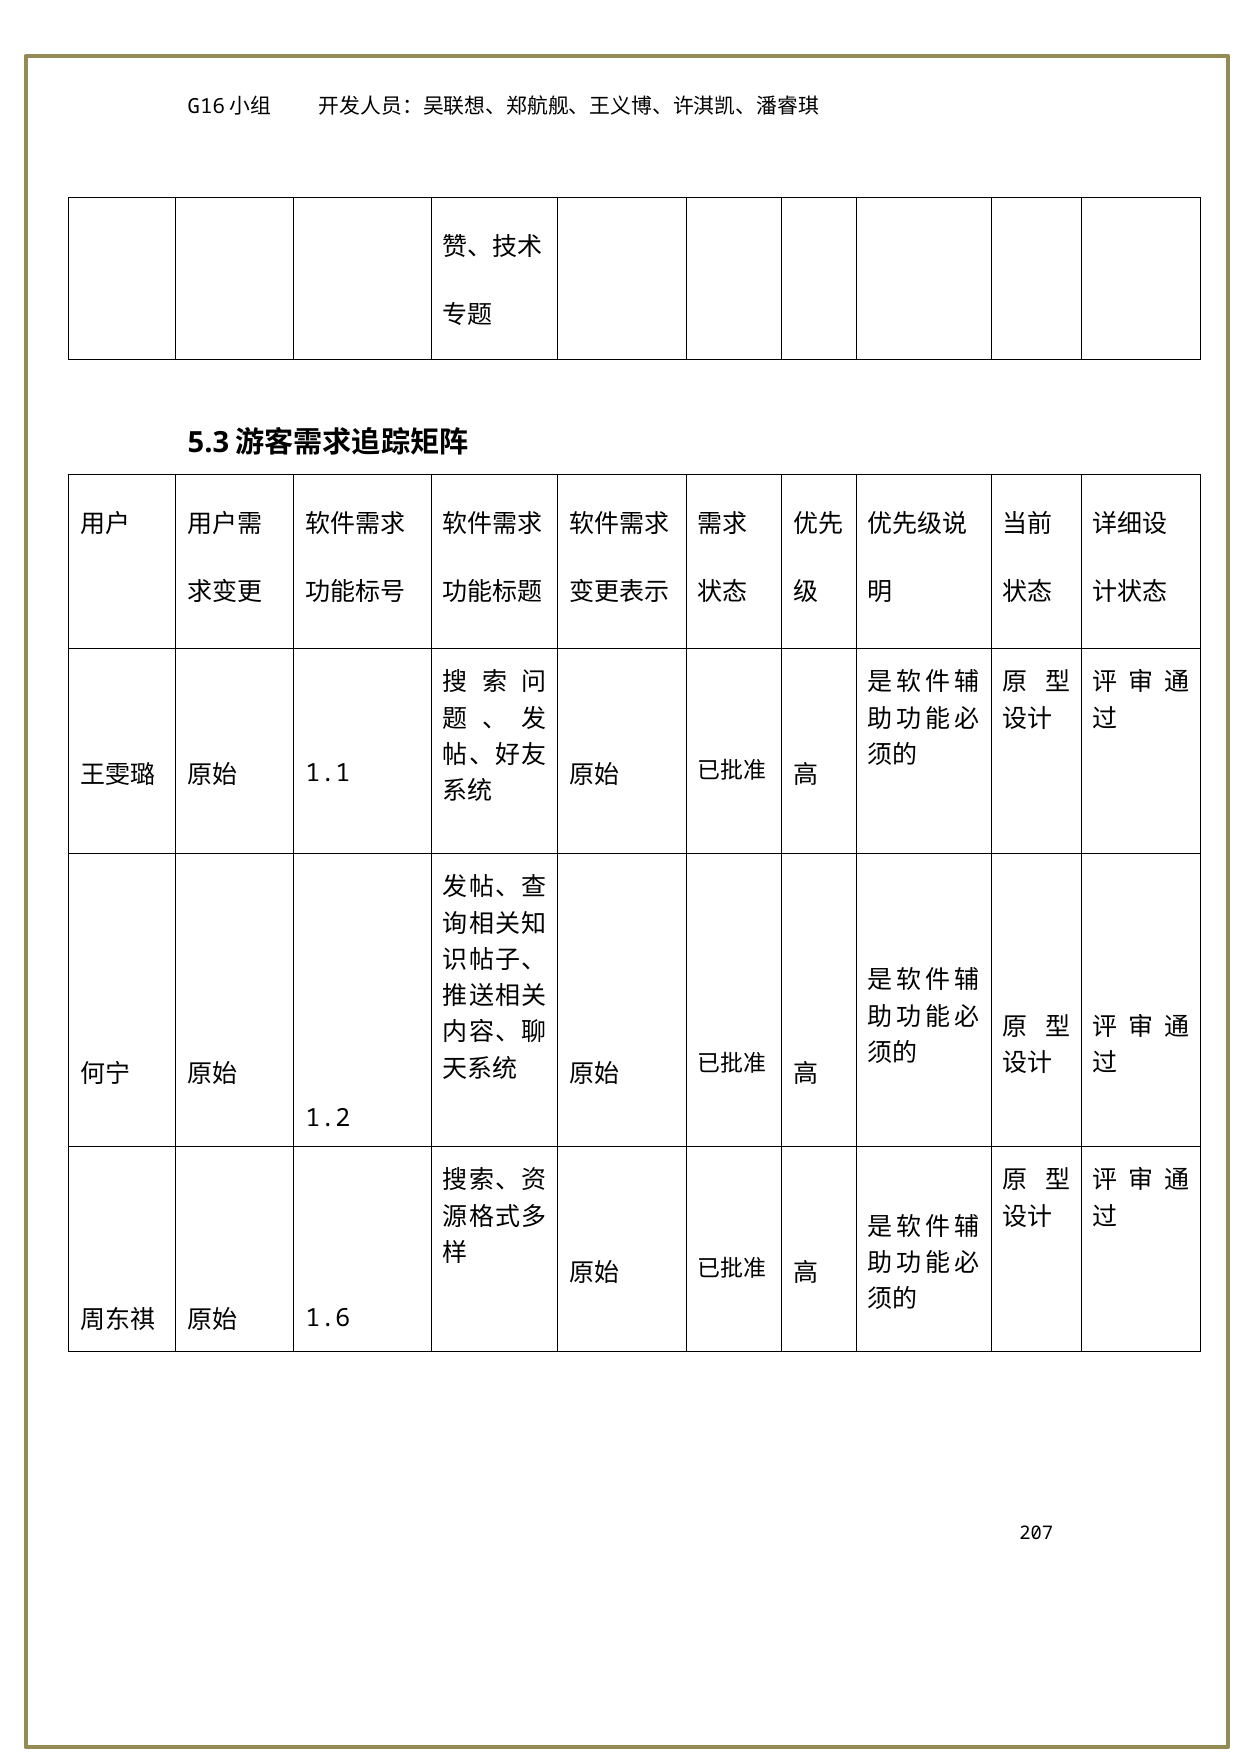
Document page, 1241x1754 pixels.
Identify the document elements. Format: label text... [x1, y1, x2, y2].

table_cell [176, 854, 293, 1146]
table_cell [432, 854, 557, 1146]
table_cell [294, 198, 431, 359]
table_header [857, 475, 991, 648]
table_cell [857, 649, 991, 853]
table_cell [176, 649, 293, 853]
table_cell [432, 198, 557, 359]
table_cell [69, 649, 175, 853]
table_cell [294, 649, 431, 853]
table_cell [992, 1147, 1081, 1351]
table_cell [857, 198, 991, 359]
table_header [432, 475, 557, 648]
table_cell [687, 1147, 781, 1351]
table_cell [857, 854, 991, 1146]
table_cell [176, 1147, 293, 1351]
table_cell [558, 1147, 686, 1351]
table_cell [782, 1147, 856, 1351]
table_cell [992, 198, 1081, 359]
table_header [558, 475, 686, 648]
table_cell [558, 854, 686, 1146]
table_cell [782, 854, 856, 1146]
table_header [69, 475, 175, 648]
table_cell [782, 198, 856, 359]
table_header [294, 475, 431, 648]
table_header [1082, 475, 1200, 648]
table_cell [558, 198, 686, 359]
subtitle 5.3游客需求追踪矩阵 [187, 419, 1053, 461]
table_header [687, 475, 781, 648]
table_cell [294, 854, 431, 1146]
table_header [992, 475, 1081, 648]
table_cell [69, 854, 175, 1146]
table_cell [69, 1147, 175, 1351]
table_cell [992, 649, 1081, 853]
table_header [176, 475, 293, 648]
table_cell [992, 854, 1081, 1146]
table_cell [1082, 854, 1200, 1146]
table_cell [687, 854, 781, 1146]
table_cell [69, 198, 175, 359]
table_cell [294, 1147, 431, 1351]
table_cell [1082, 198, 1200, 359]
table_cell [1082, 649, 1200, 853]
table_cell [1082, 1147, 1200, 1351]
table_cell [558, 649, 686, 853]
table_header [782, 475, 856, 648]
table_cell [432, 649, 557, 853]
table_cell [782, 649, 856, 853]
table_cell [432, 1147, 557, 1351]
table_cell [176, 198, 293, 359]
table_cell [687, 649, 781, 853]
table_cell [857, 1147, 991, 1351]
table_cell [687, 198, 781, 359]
